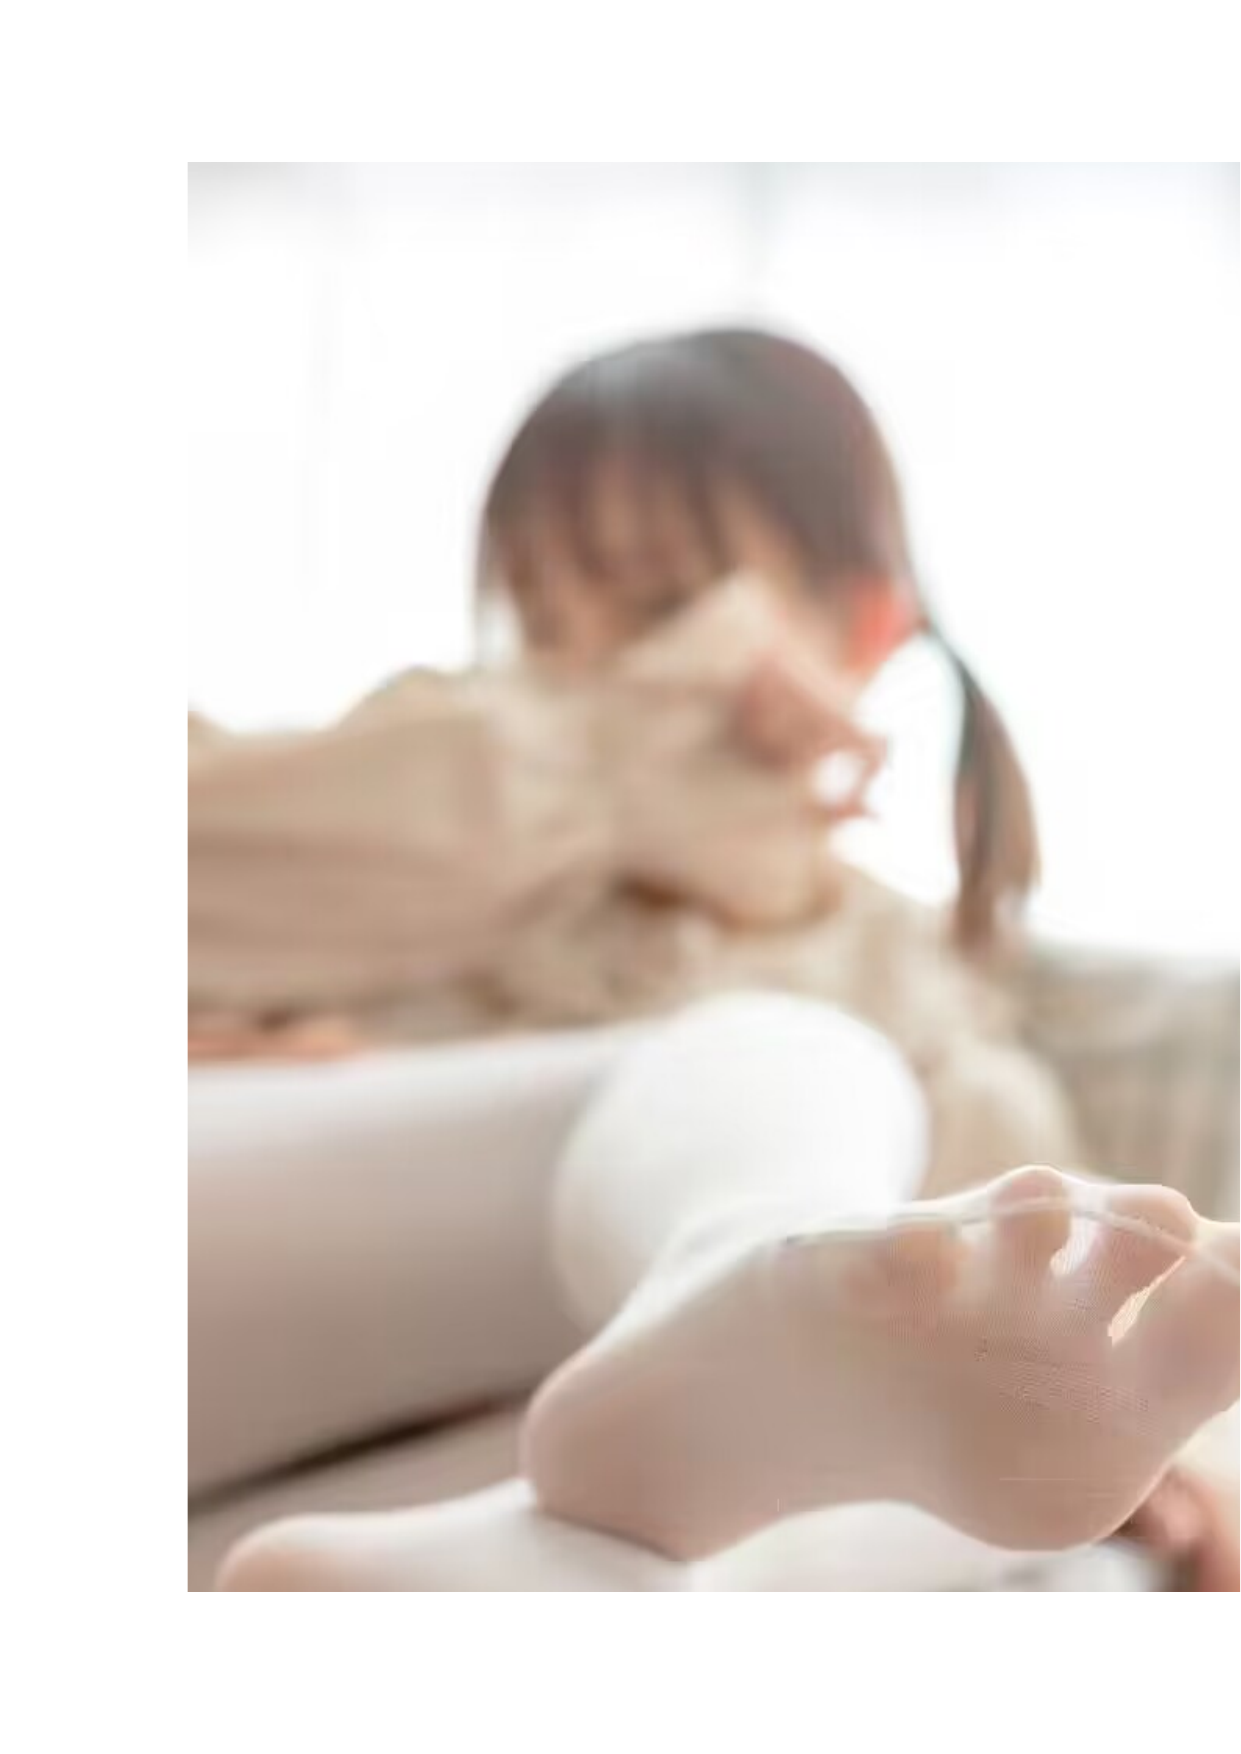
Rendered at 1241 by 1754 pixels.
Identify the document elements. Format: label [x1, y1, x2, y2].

picture [187, 162, 1241, 1592]
